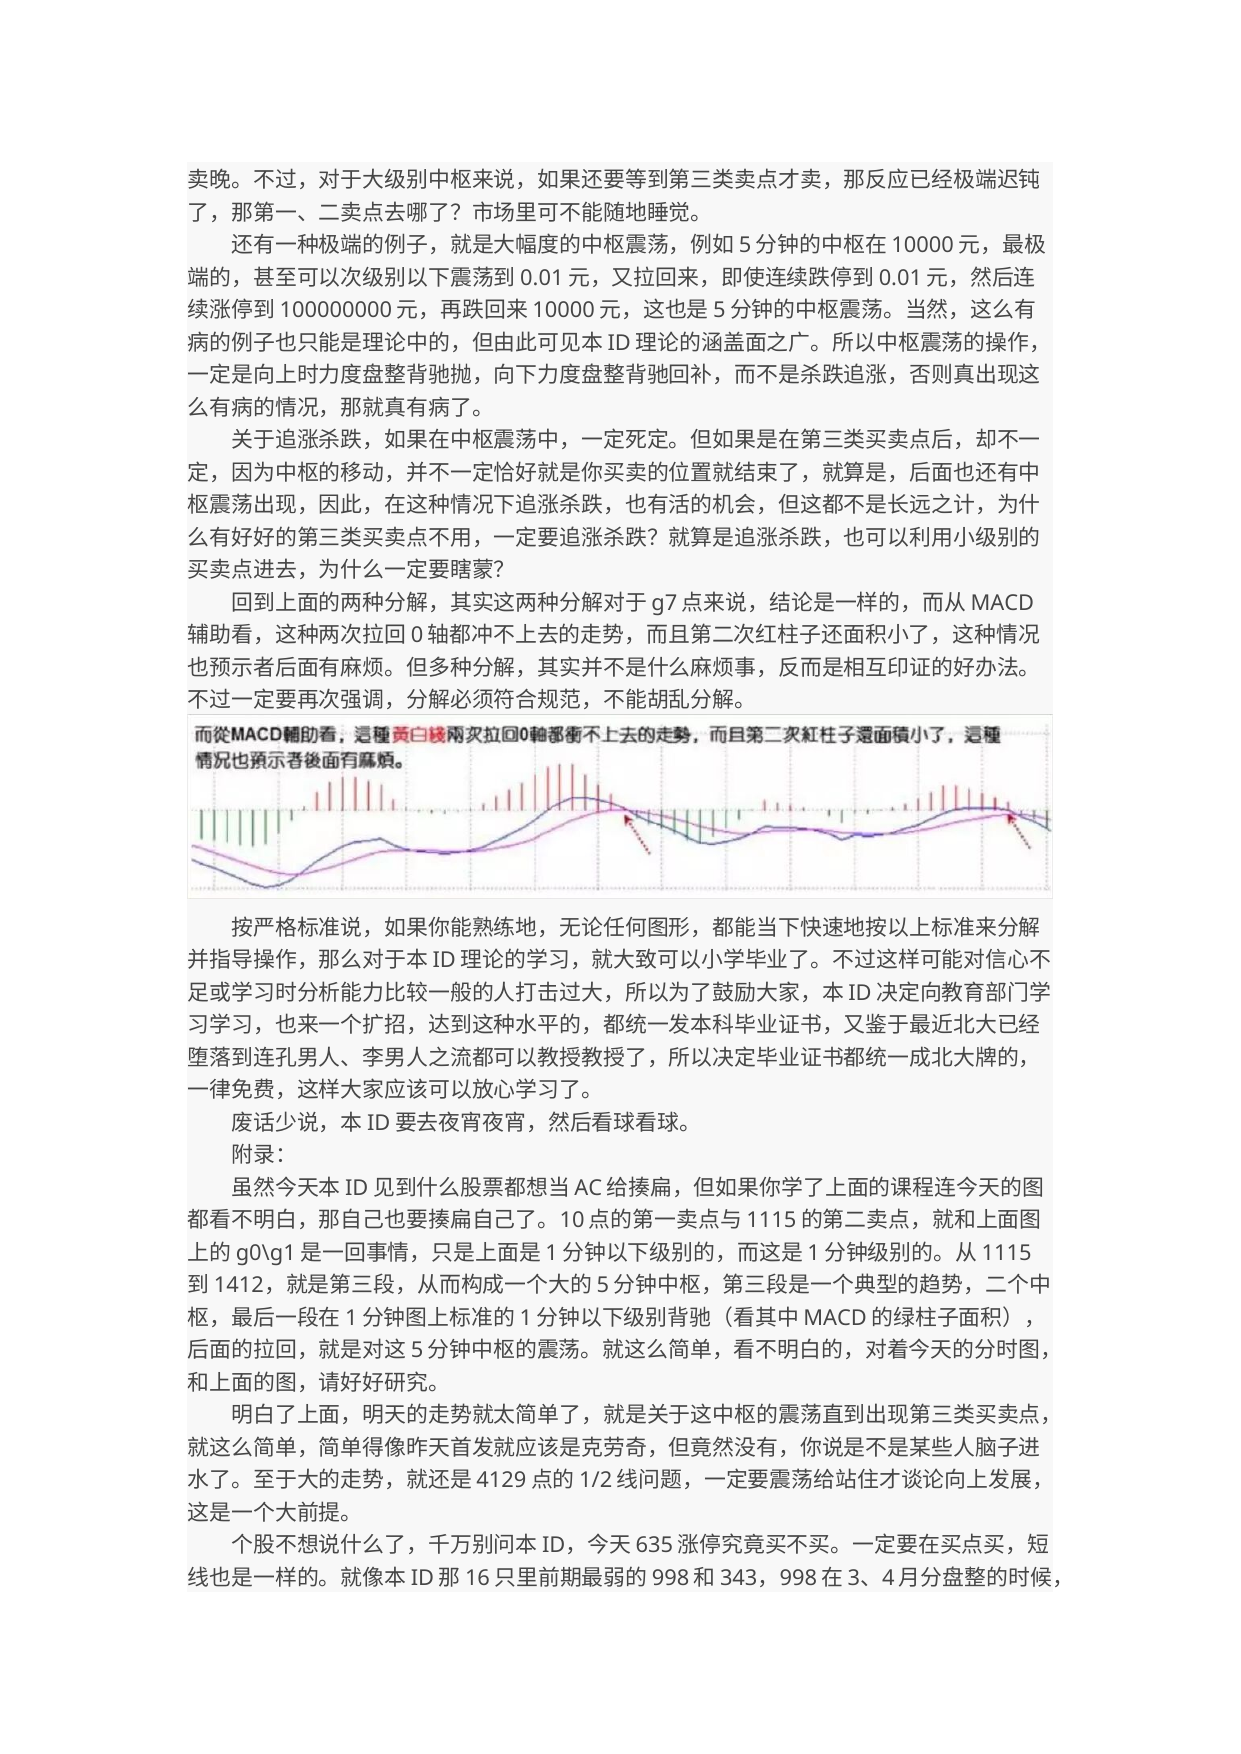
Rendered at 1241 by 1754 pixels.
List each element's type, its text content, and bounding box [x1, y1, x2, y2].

text 废话少说，本ID要去夜宵夜宵，然后看球看球。 [187, 1104, 1053, 1137]
text 虽然今天本ID见到什么股票都想当AC给揍扁，但如果你学了上面的课程连今天的图都看不明白，那自己也要揍扁自己了。10点的第一卖点与1115的第二卖点，就和上面图上的g0\g1是一回事情，只是上面是1分钟以下级别的，而这是1分钟级别的。从1115到1412，就是第三段，从而构成一个大的5分钟中枢，第三段是一个典型的趋势，二个中枢，最后一段在1分钟图上标准的1分钟以下级别背驰（看其中MACD的绿柱子面积），后面的拉回，就是对这5分钟中枢的震荡。就这么简单，看不明白的，对着今天的分时图，和上面的图，请好好研究。 [187, 1169, 1053, 1397]
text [187, 162, 1053, 227]
text 回到上面的两种分解，其实这两种分解对于g7点来说，结论是一样的，而从MACD辅助看，这种两次拉回0轴都冲不上去的走势，而且第二次红柱子还面积小了，这种情况也预示者后面有麻烦。但多种分解，其实并不是什么麻烦事，反而是相互印证的好办法。不过一定要再次强调，分解必须符合规范，不能胡乱分解。 [187, 584, 1053, 714]
text 按严格标准说，如果你能熟练地，无论任何图形，都能当下快速地按以上标准来分解并指导操作，那么对于本ID理论的学习，就大致可以小学毕业了。不过这样可能对信心不足或学习时分析能力比较一般的人打击过大，所以为了鼓励大家，本ID决定向教育部门学习学习，也来一个扩招，达到这种水平的，都统一发本科毕业证书，又鉴于最近北大已经堕落到连孔男人、李男人之流都可以教授教授了，所以决定毕业证书都统一成北大牌的，一律免费，这样大家应该可以放心学习了。 [187, 909, 1053, 1104]
text 明白了上面，明天的走势就太简单了，就是关于这中枢的震荡直到出现第三类买卖点，就这么简单，简单得像昨天首发就应该是克劳奇，但竟然没有，你说是不是某些人脑子进水了。至于大的走势，就还是4129点的1/2线问题，一定要震荡给站住才谈论向上发展，这是一个大前提。 [187, 1397, 1053, 1527]
text 关于追涨杀跌，如果在中枢震荡中，一定死定。但如果是在第三类买卖点后，却不一定，因为中枢的移动，并不一定恰好就是你买卖的位置就结束了，就算是，后面也还有中枢震荡出现，因此，在这种情况下追涨杀跌，也有活的机会，但这都不是长远之计，为什么有好好的第三类买卖点不用，一定要追涨杀跌？就算是追涨杀跌，也可以利用小级别的买卖点进去，为什么一定要瞎蒙？ [187, 422, 1053, 584]
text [187, 1527, 1053, 1592]
text 附录： [187, 1137, 1053, 1169]
text 还有一种极端的例子，就是大幅度的中枢震荡，例如5分钟的中枢在10000元，最极端的，甚至可以次级别以下震荡到0.01元，又拉回来，即使连续跌停到0.01元，然后连续涨停到100000000元，再跌回来10000元，这也是5分钟的中枢震荡。当然，这么有病的例子也只能是理论中的，但由此可见本ID理论的涵盖面之广。所以中枢震荡的操作，一定是向上时力度盘整背驰抛，向下力度盘整背驰回补，而不是杀跌追涨，否则真出现这么有病的情况，那就真有病了。 [187, 227, 1053, 422]
picture [187, 714, 1053, 899]
